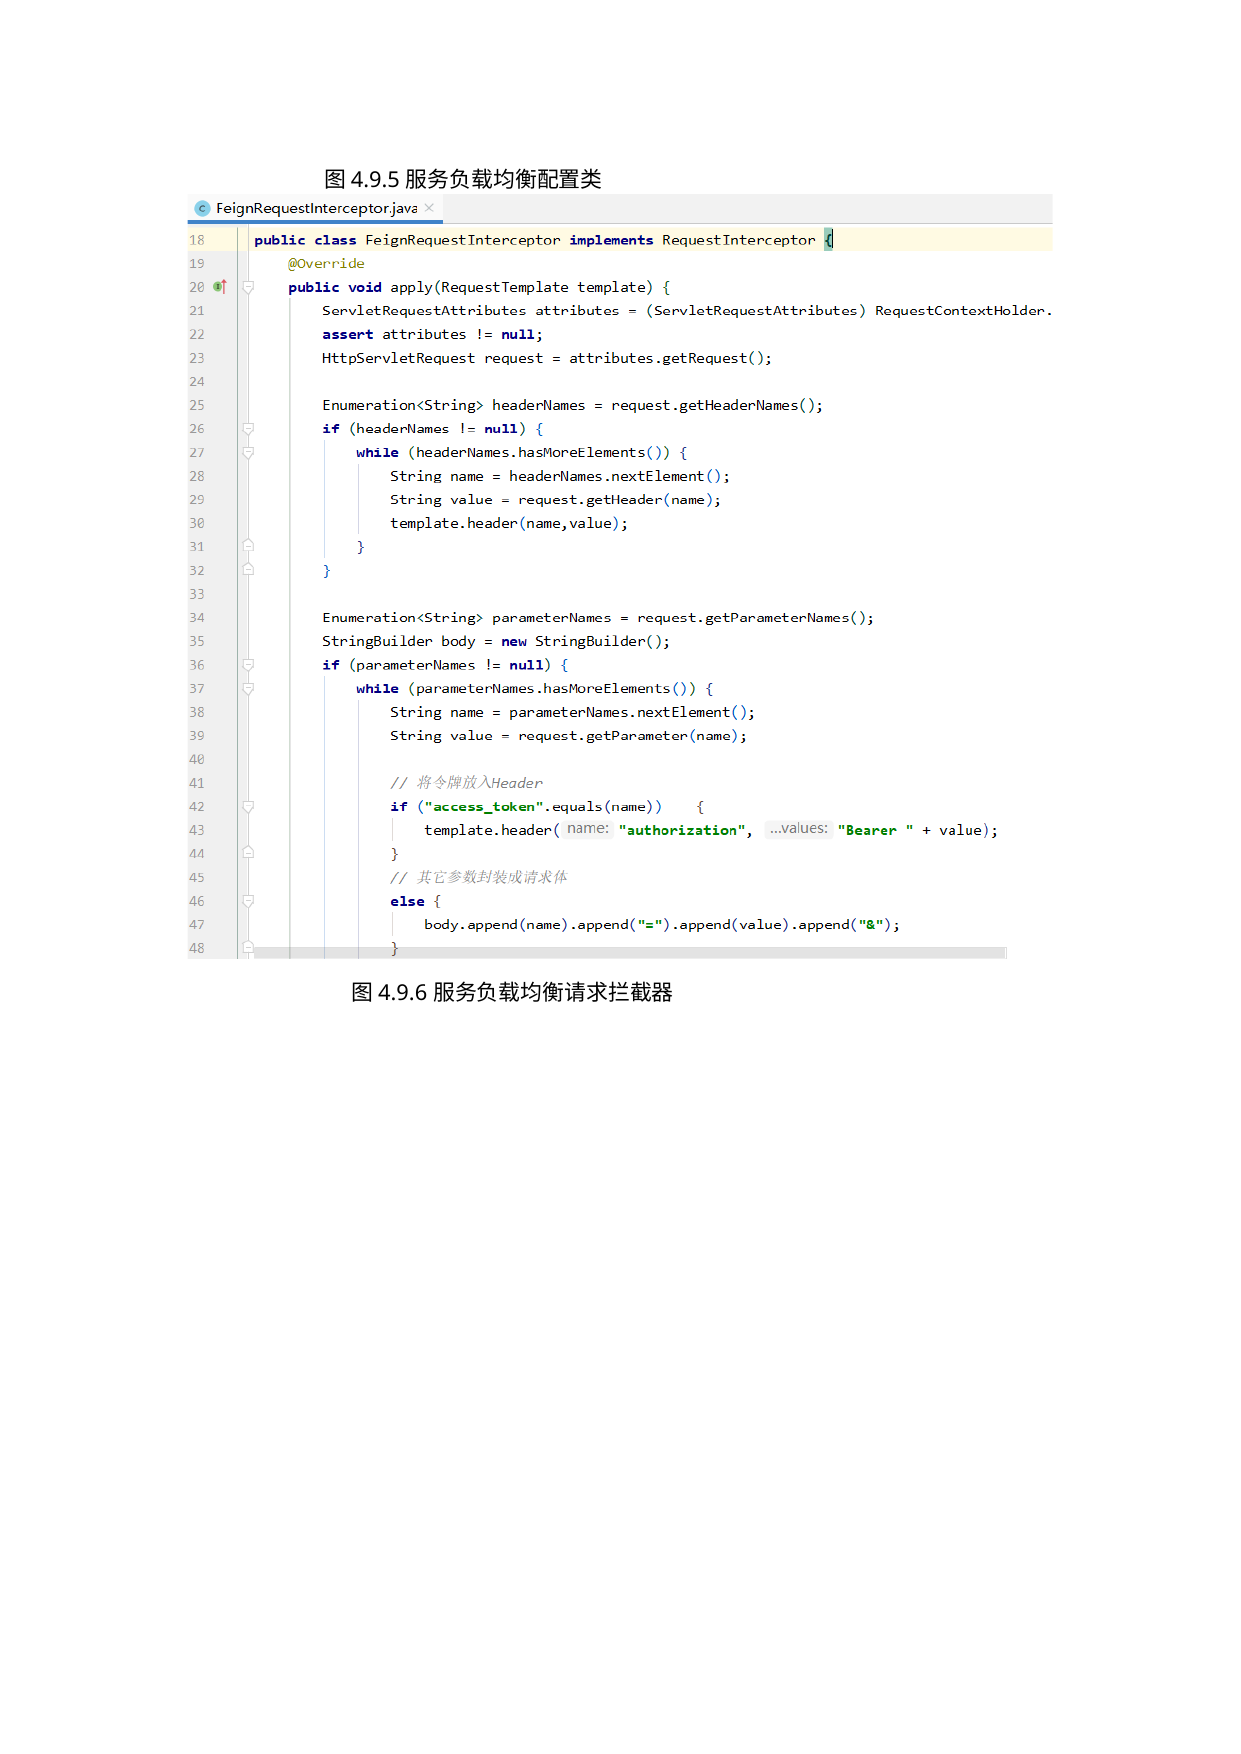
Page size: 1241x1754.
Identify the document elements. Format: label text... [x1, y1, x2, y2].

text 图4.9.5 服务负载均衡配置类 [187, 162, 1053, 194]
text 图4.9.6 服务负载均衡请求拦截器 [187, 974, 1053, 1007]
picture [187, 194, 1053, 959]
